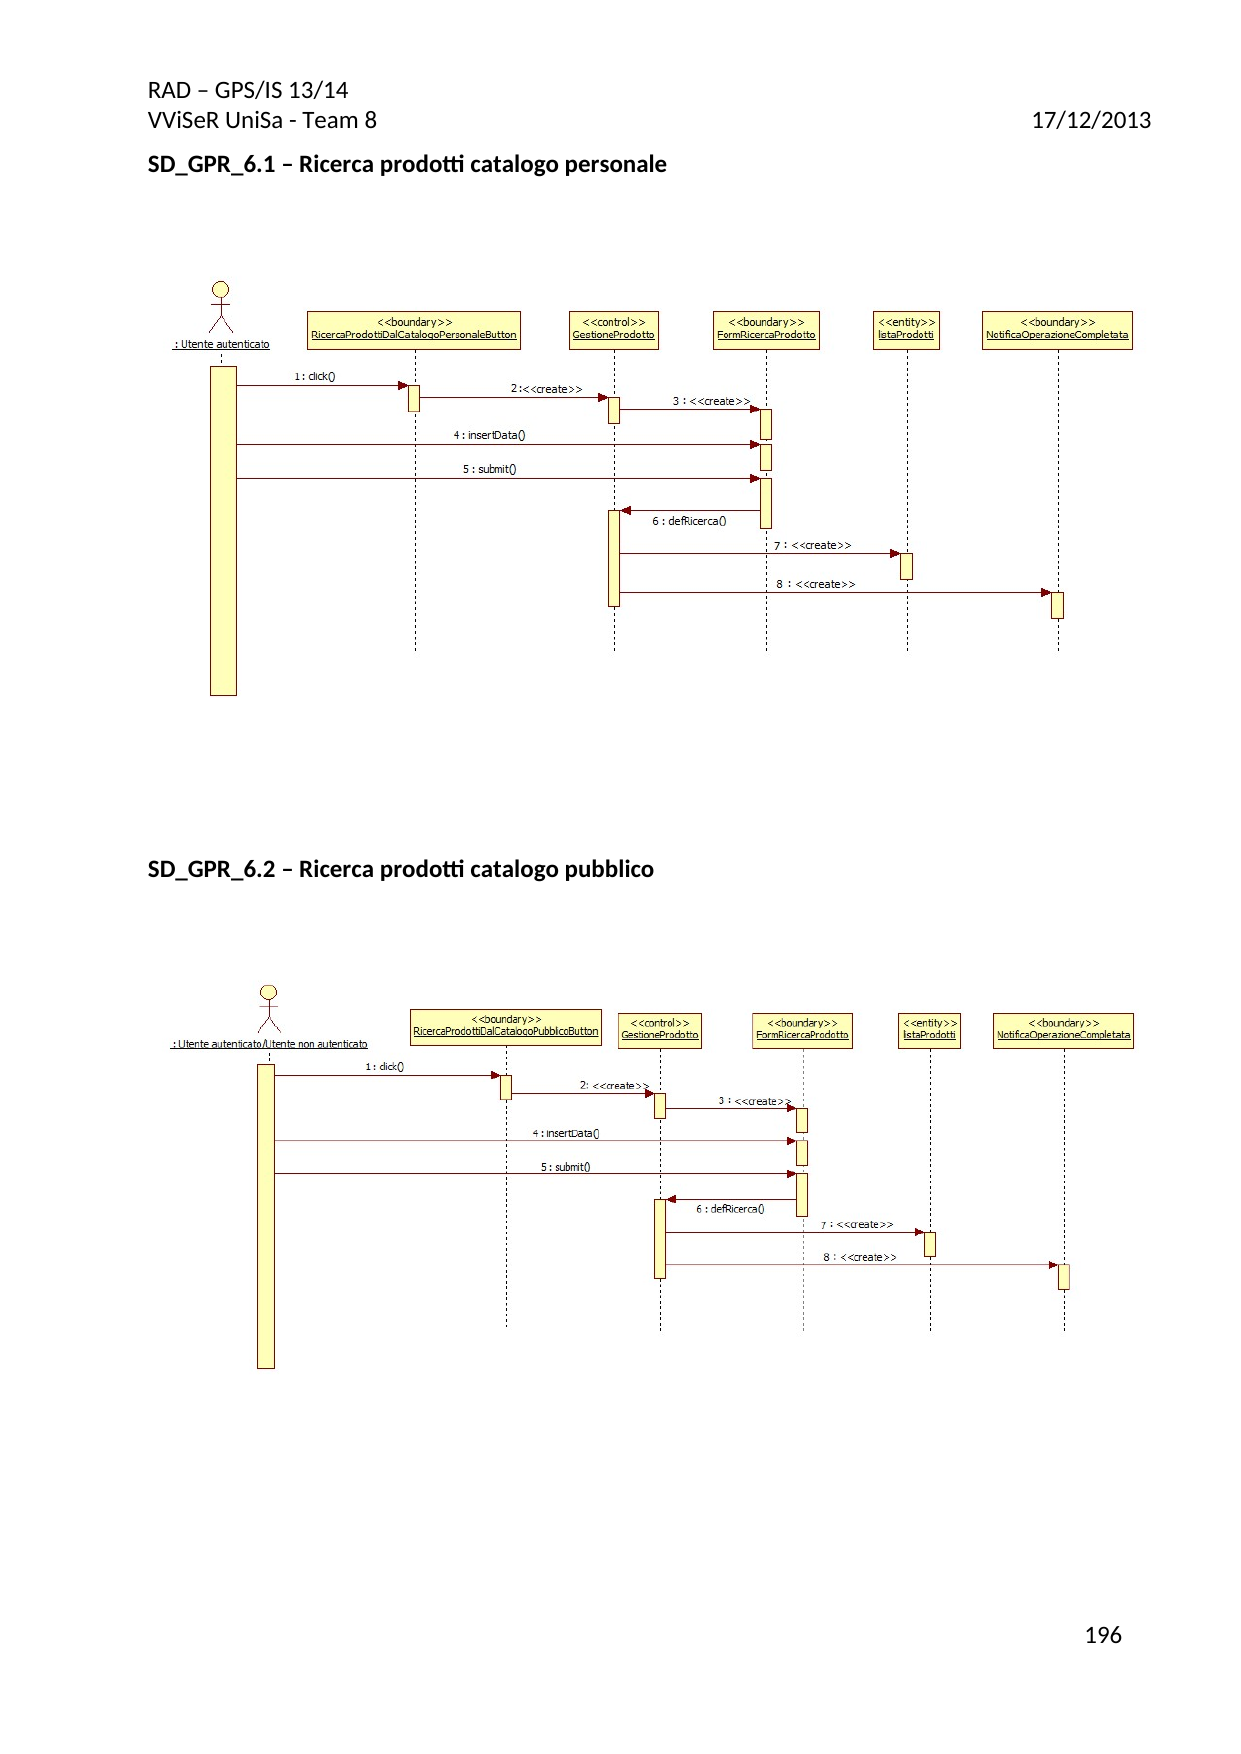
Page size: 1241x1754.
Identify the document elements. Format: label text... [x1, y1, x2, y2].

picture [147, 260, 1152, 715]
text SD_GPR_6.1 – Ricerca prodotti catalogo personale [148, 148, 1122, 178]
text SD_GPR_6.2 – Ricerca prodotti catalogo pubblico [148, 853, 1122, 884]
picture [147, 965, 1152, 1388]
